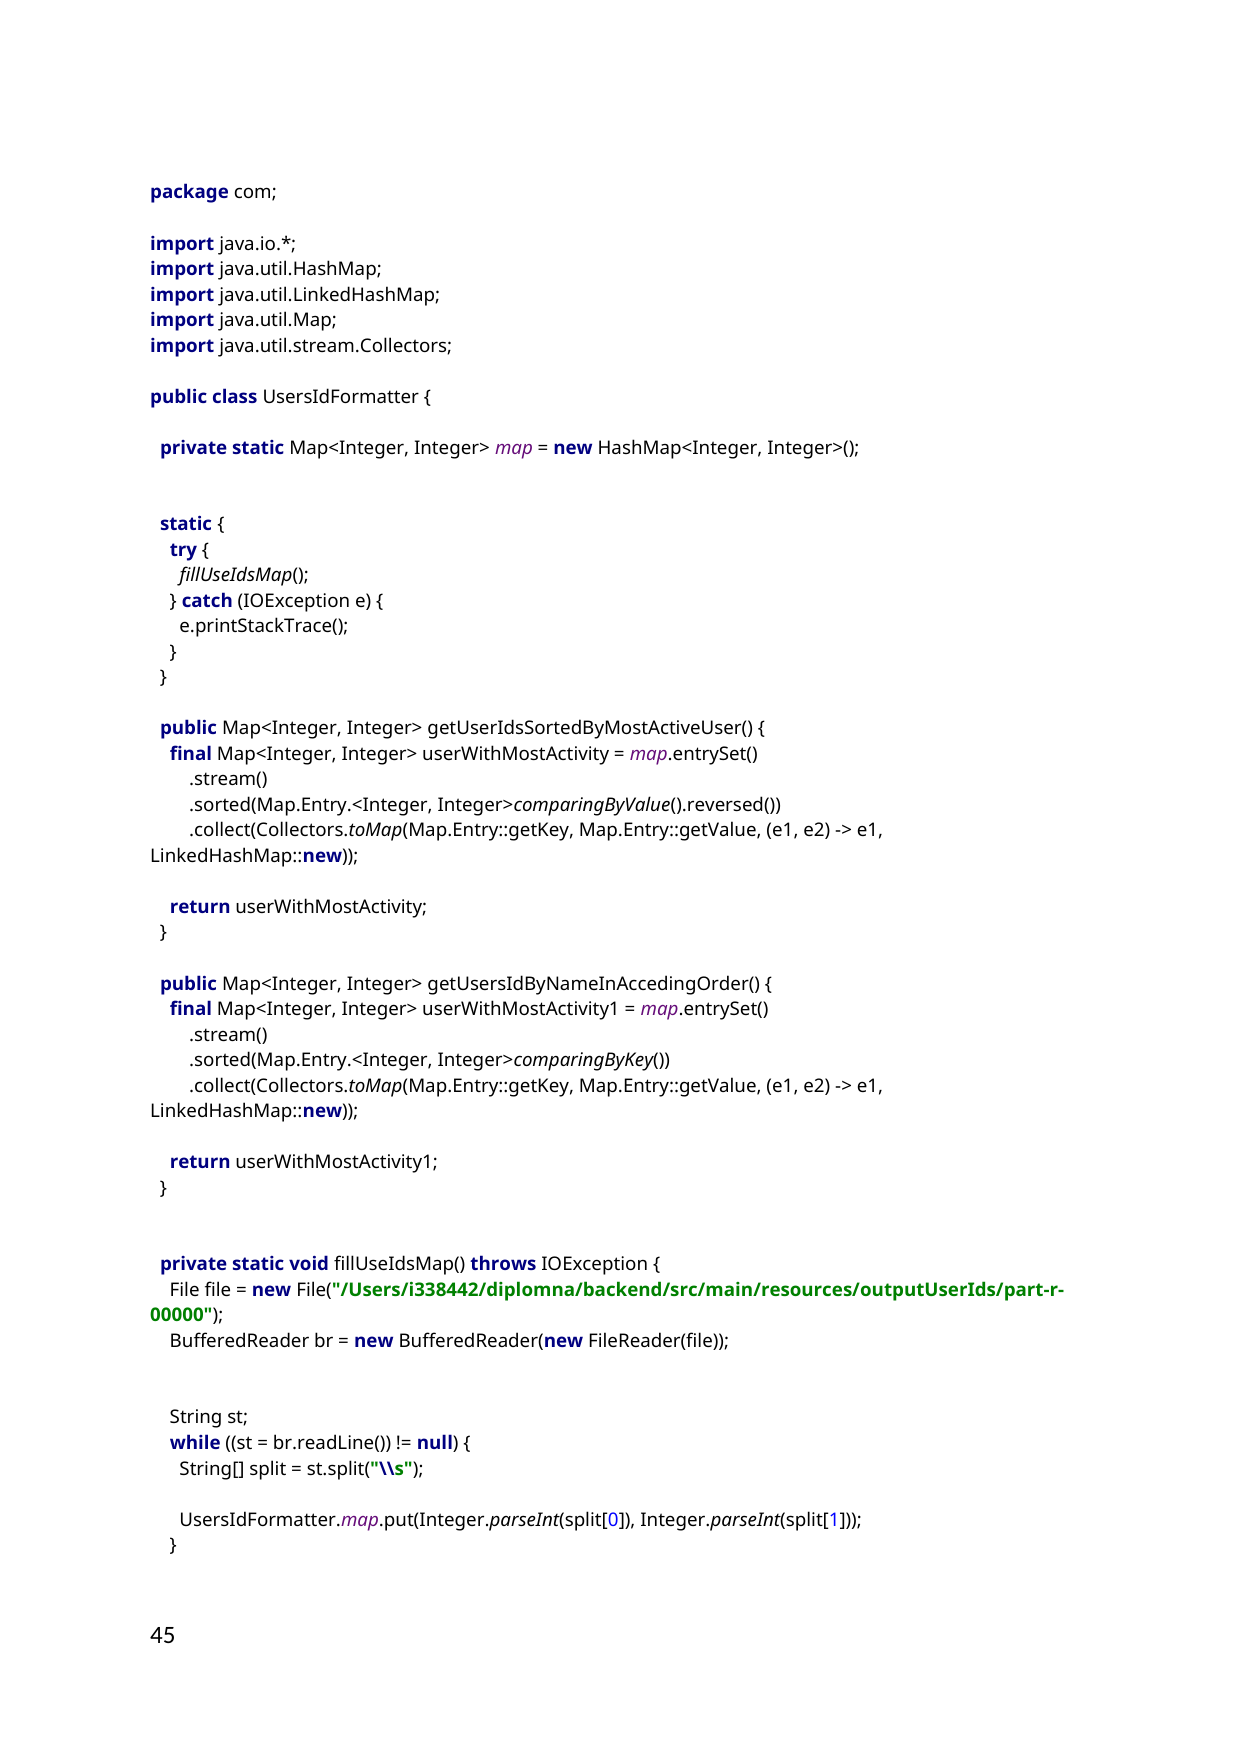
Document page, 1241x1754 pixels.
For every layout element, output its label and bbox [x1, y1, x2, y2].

text [150, 179, 1090, 1557]
